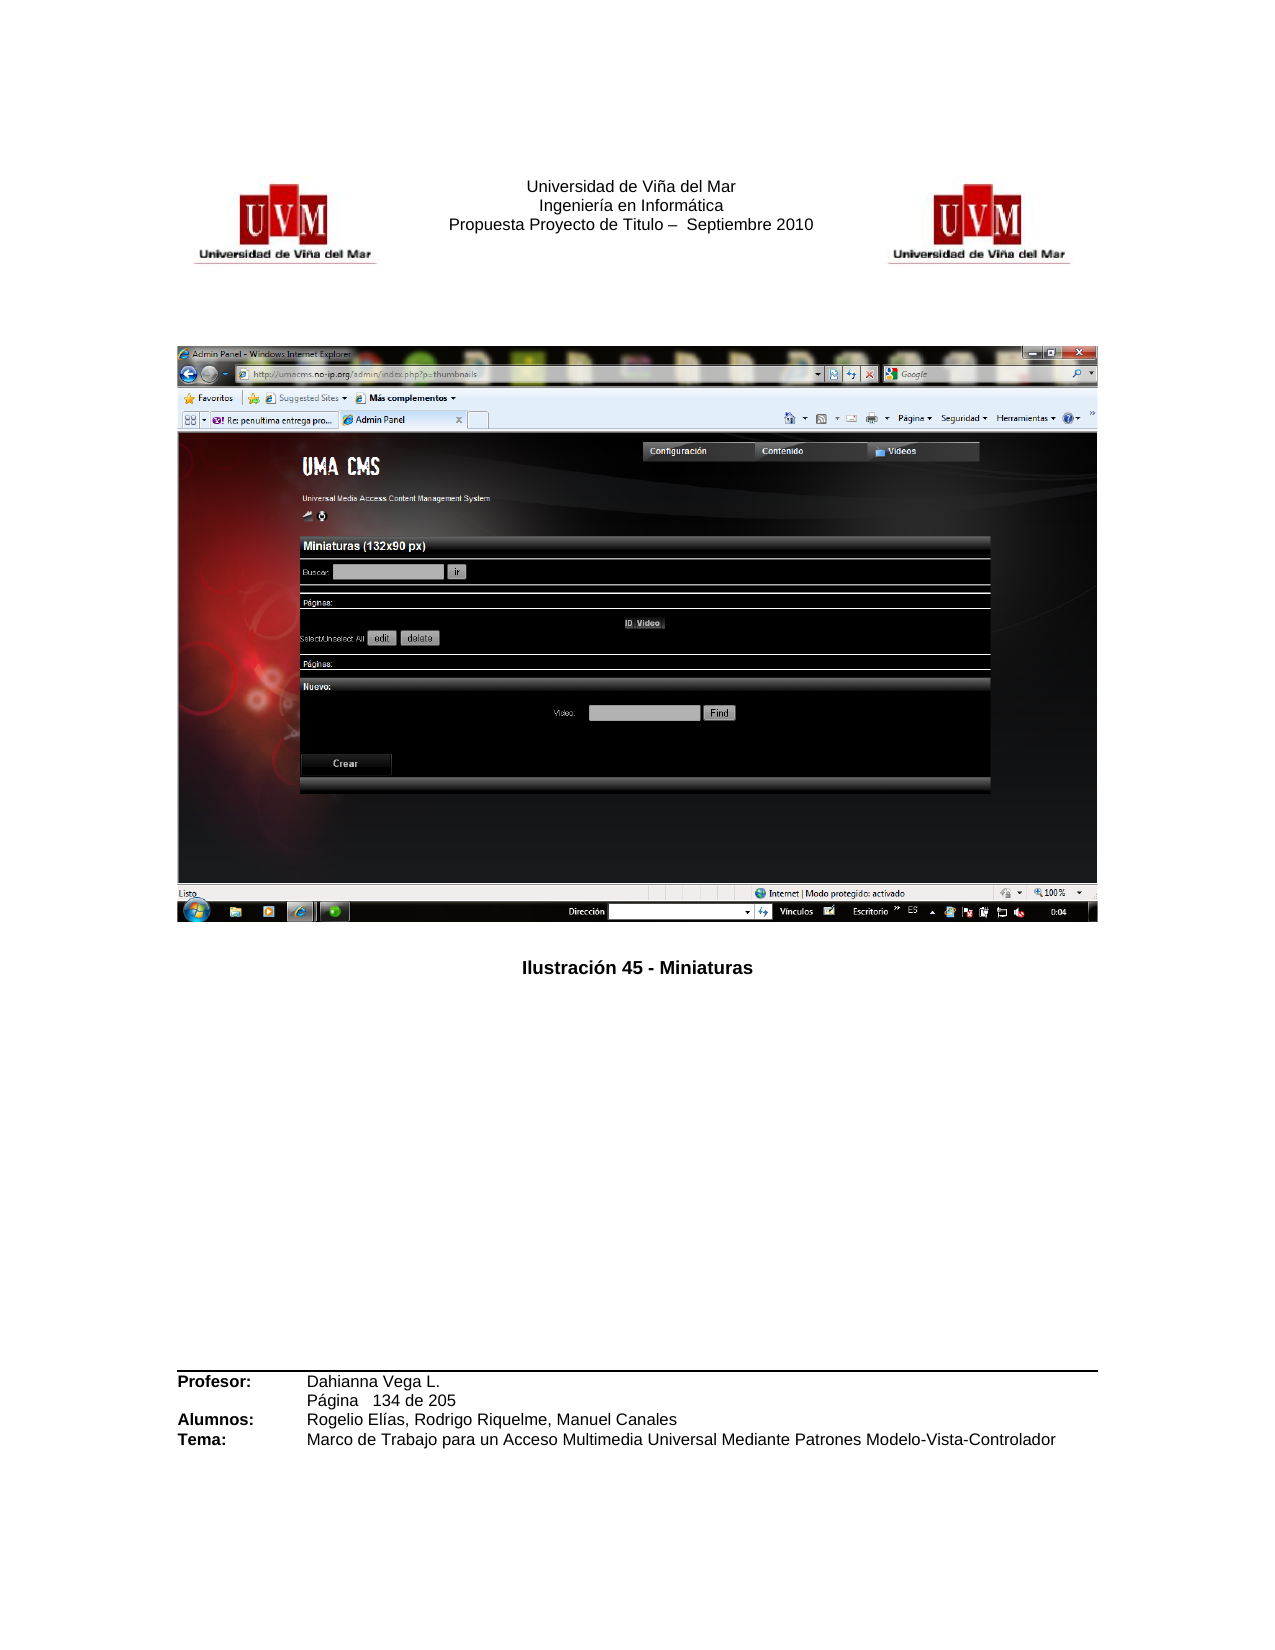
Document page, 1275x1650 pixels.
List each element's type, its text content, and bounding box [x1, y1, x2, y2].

text Ilustración 45 - Miniaturas [177, 957, 1098, 978]
picture [177, 346, 1098, 922]
picture [177, 176, 390, 267]
picture [871, 176, 1084, 267]
